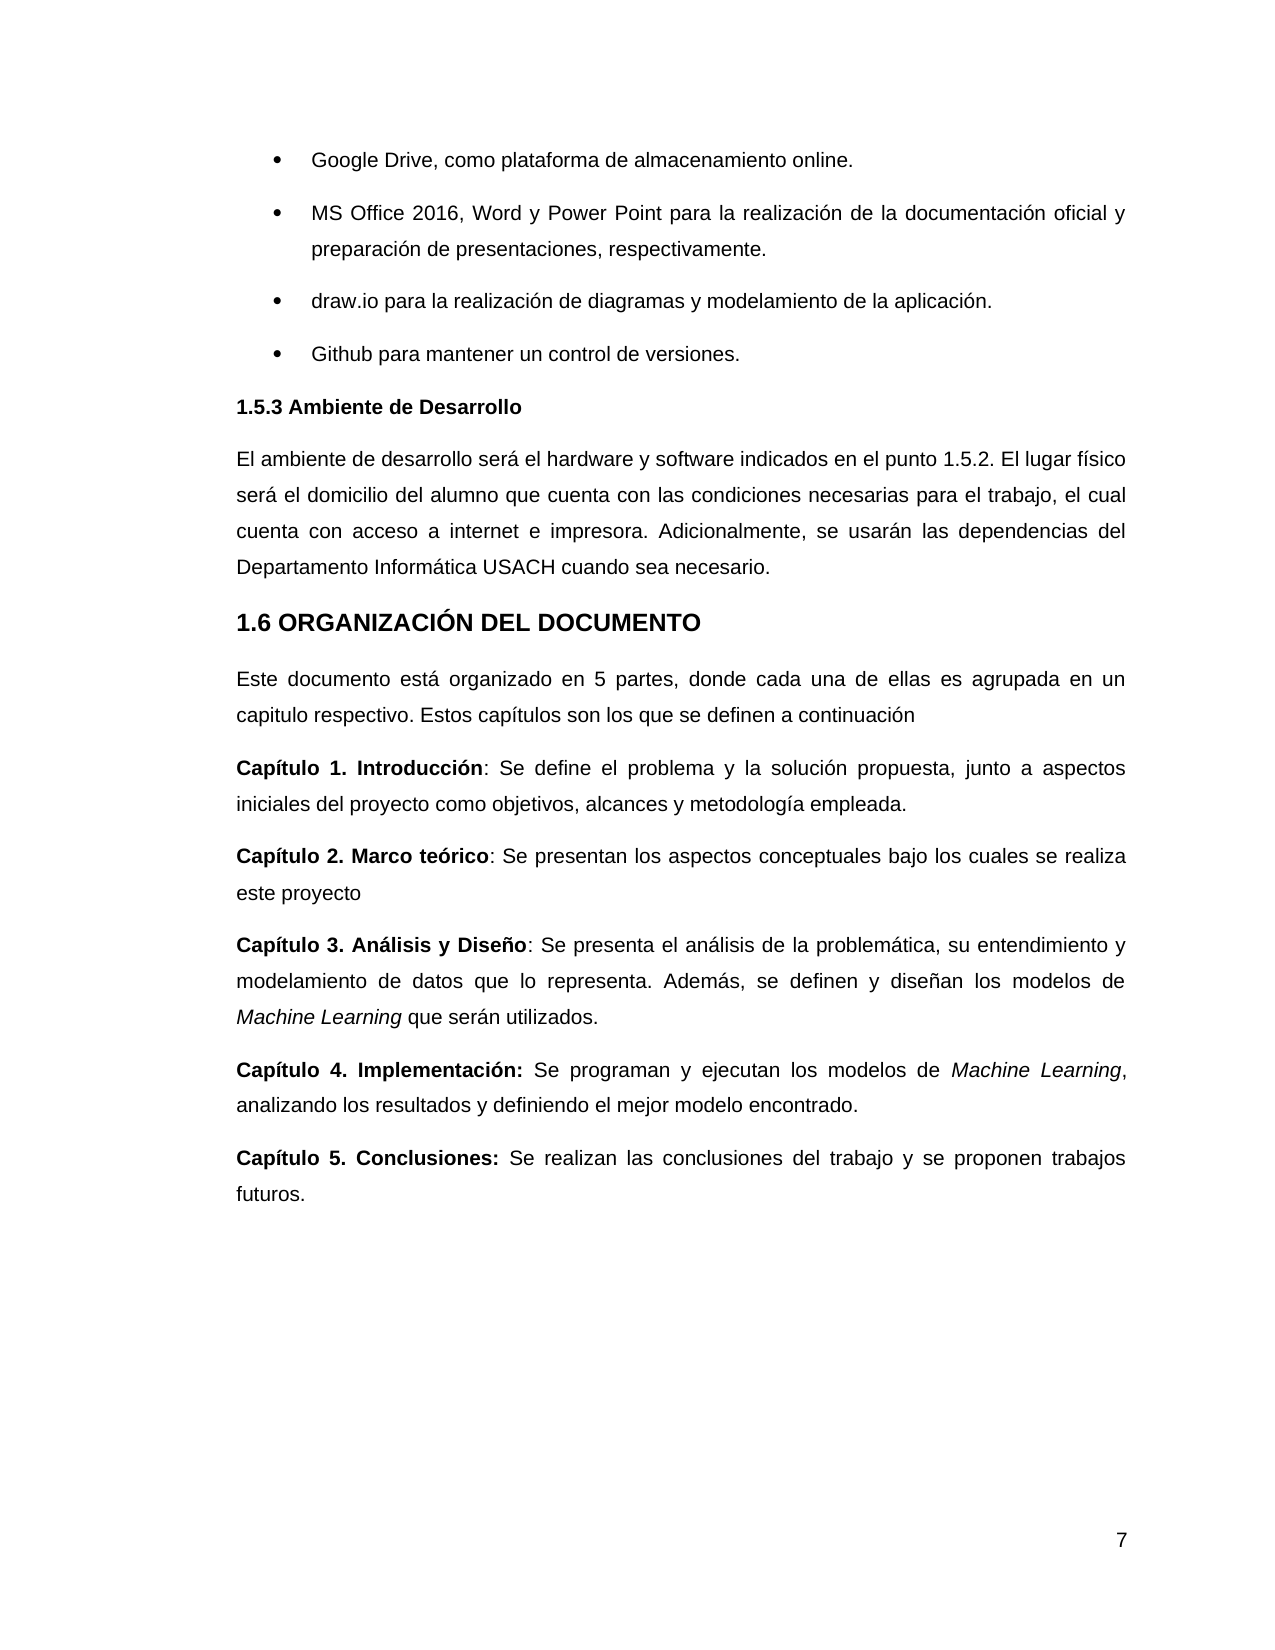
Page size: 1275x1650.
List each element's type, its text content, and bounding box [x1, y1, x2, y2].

list Github para mantener un control de versiones. [274, 342, 1127, 366]
text Capítulo 3. Análisis y Diseño: Se presenta el análisis de la problemática, su entendimiento y modelamiento de datos que lo representa. Además, se definen y diseñan los modelos de Machine Learning que serán utilizados. [236, 933, 1127, 1029]
subtitle 1.5.3 Ambiente de Desarrollo [236, 394, 1127, 418]
text Capítulo 2. Marco teórico: Se presentan los aspectos conceptuales bajo los cuales se realiza este proyecto [236, 844, 1127, 904]
list draw.io para la realización de diagramas y modelamiento de la aplicación. [274, 289, 1127, 313]
list Google Drive, como plataforma de almacenamiento online. [274, 148, 1127, 172]
text Capítulo 1. Introducción: Se define el problema y la solución propuesta, junto a aspectos iniciales del proyecto como objetivos, alcances y metodología empleada. [236, 756, 1127, 816]
subtitle 1.6 ORGANIZACIÓN DEL DOCUMENTO [236, 607, 1127, 636]
text El ambiente de desarrollo será el hardware y software indicados en el punto 1.5.2. El lugar físico será el domicilio del alumno que cuenta con las condiciones necesarias para el trabajo, el cual cuenta con acceso a internet e impresora. Adicionalmente, se usarán las dependencias del Departamento Informática USACH cuando sea necesario. [236, 447, 1127, 579]
text Capítulo 4. Implementación: Se programan y ejecutan los modelos de Machine Learning, analizando los resultados y definiendo el mejor modelo encontrado. [236, 1057, 1127, 1117]
list MS Office 2016, Word y Power Point para la realización de la documentación oficial y preparación de presentaciones, respectivamente. [274, 200, 1127, 260]
text Este documento está organizado en 5 partes, donde cada una de ellas es agrupada en un capitulo respectivo. Estos capítulos son los que se definen a continuación [236, 667, 1127, 727]
text Capítulo 5. Conclusiones: Se realizan las conclusiones del trabajo y se proponen trabajos futuros. [236, 1146, 1127, 1206]
